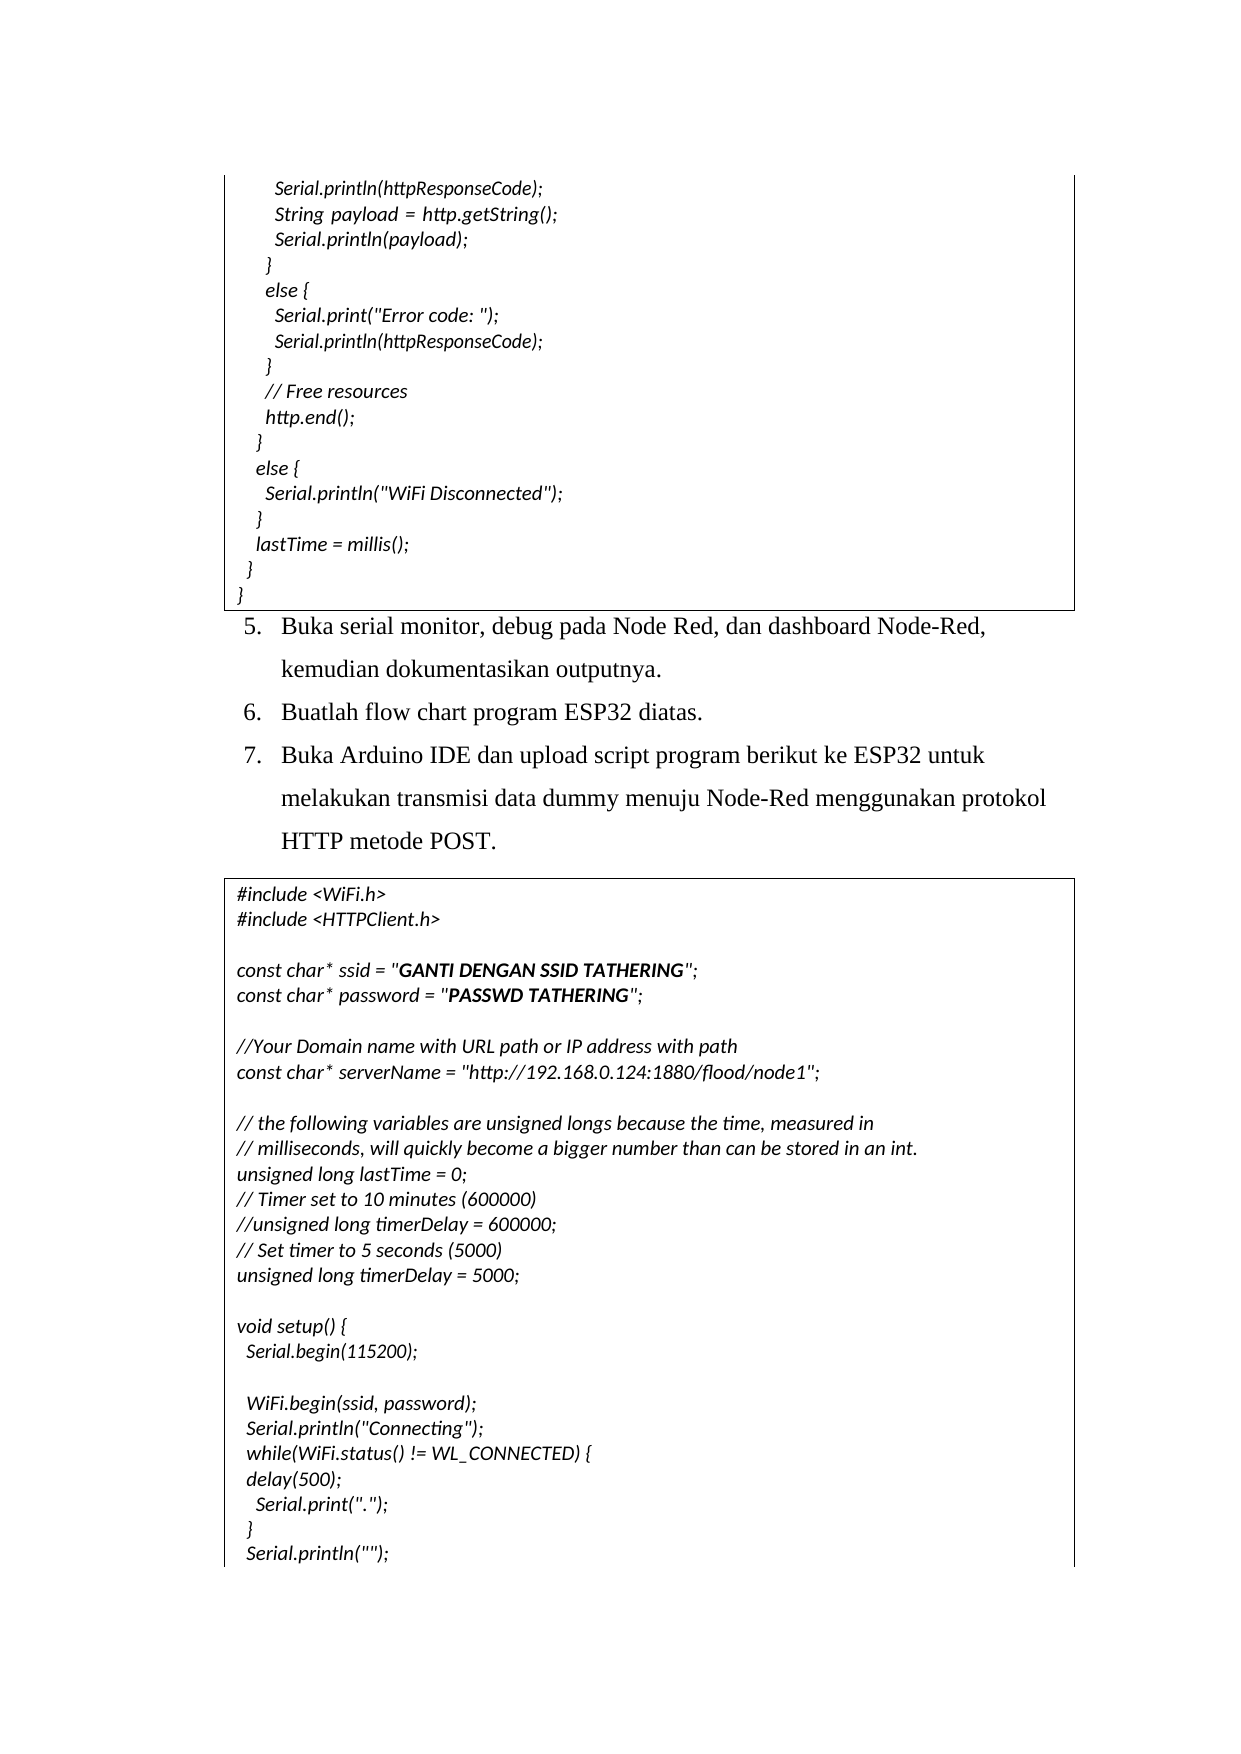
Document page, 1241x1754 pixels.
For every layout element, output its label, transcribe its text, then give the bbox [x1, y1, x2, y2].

list Buatlah flow chart program ESP32 diatas. [243, 697, 1113, 726]
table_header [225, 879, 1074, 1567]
list Buka Arduino IDE dan upload script program berikut ke ESP32 untuk melakukan transmisi data dummy menuju Node-Red menggunakan protokol HTTP metode POST. [243, 740, 1047, 855]
list Buka serial monitor, debug pada Node Red, dan dashboard Node-Red, kemudian dokumentasikan outputnya. [243, 611, 986, 683]
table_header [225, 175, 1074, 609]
